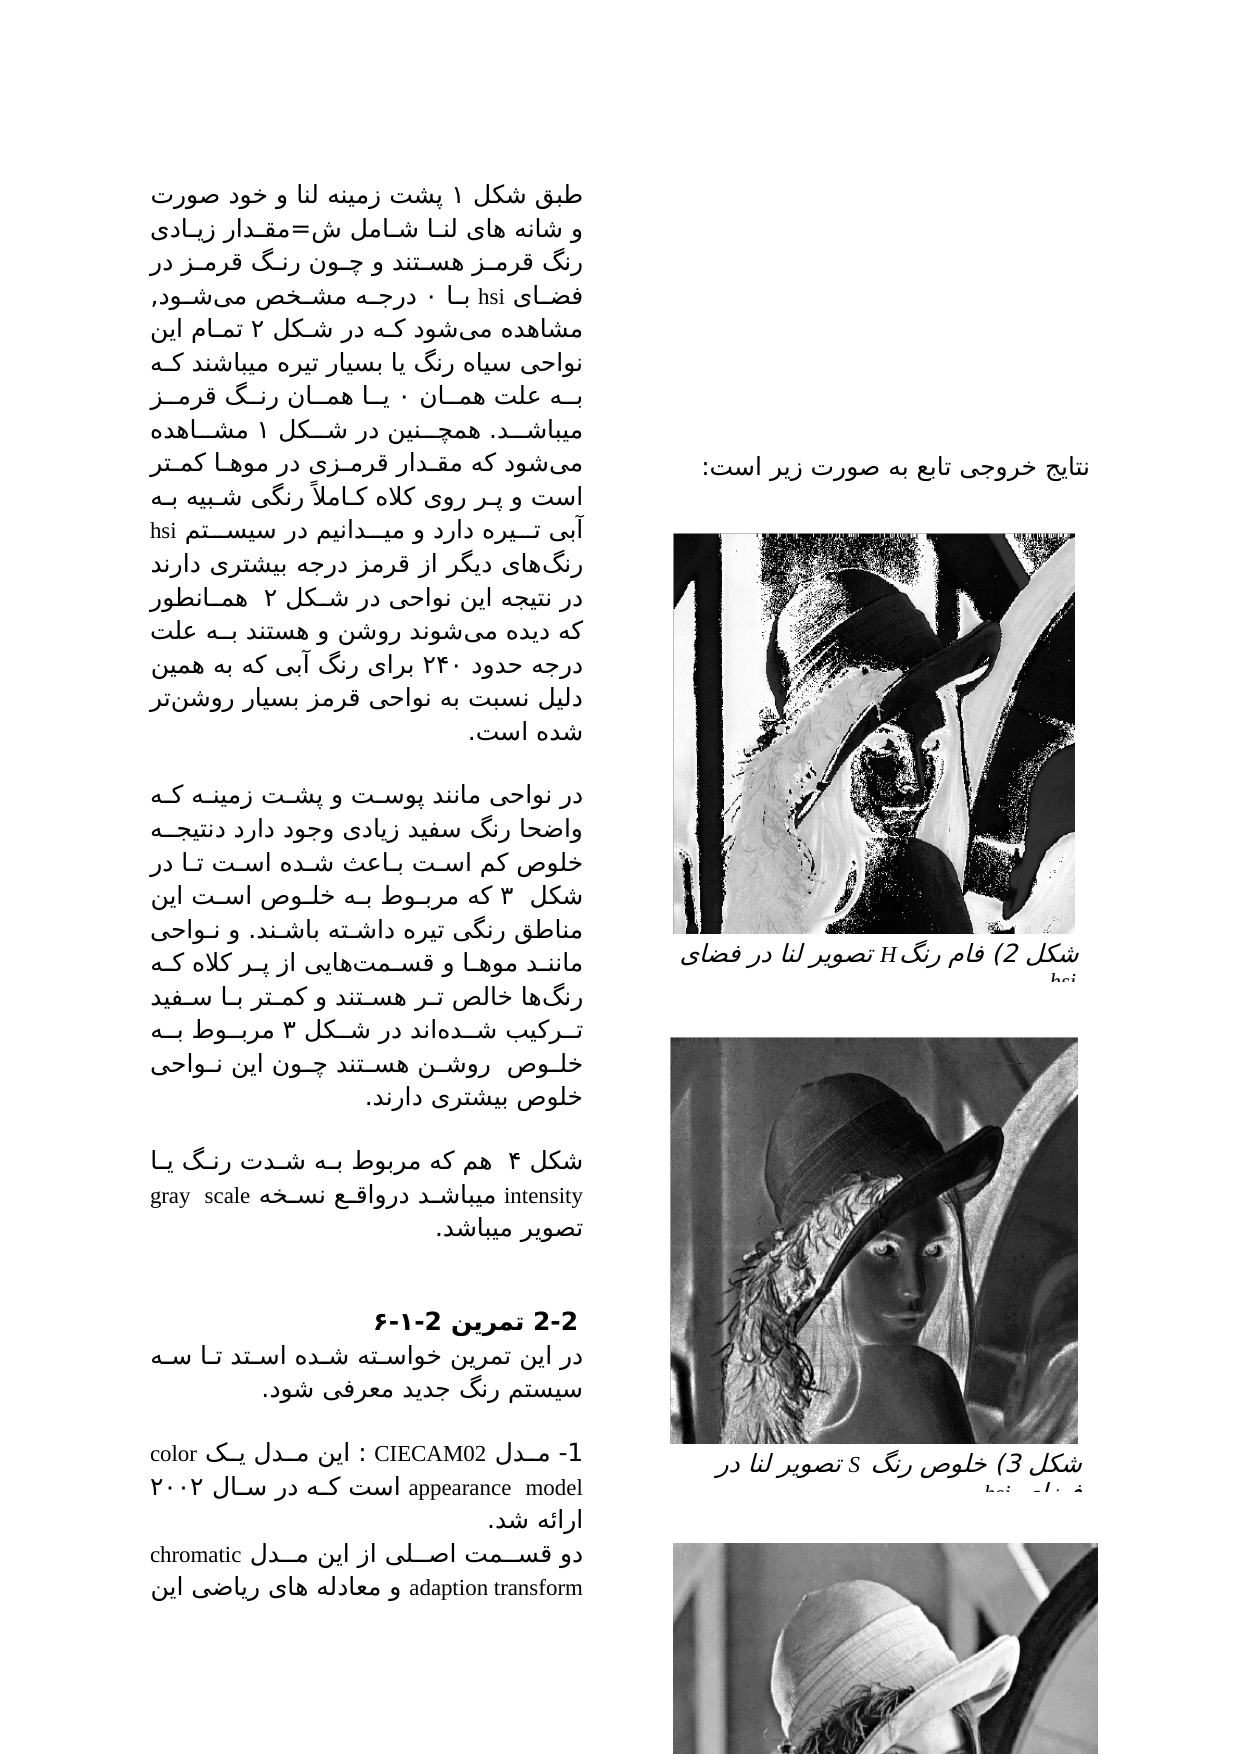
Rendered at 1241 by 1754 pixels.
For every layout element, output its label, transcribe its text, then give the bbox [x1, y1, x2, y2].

list 2-2 تمرین 2-۱-۶ [150, 1307, 578, 1336]
picture [667, 1537, 1102, 1754]
text در این تمرین خواسته شده استد تا سه سیستم رنگ جدید معرفی شود. [150, 1341, 583, 1403]
text طبق شکل ۱ پشت زمینه لنا و خود صورت و شانه های لنا شامل ش=مقدار زیادی رنگ قرمز هستند و چون رنگ قرمز در فضای hsi با ۰ درجه مشخص می‌شود, مشاهده می‌شود که در شکل ۲ تمام این نواحی سیاه رنگ یا بسیار تیره میباشند که به علت همان ۰ یا همان رنگ قرمز میباشد. همچنین در شکل ۱ مشاهده می‌شود که مقدار قرمزی در موها کمتر است و پر روی کلاه کاملاً رنگی شبیه به آبی تیره دارد و میدانیم در سیستم hsi رنگ‌های دیگر از قرمز درجه بیشتری دارند در نتیجه این نواحی در شکل ۲ همانطور که دیده می‌شوند روشن و هستند به علت درجه حدود ۲۴۰ برای رنگ آبی که به همین دلیل نسبت به نواحی قرمز بسیار روشن‌تر شده است. [150, 180, 583, 746]
text نتایج خروجی تابع به صورت زیر است: [657, 452, 1090, 481]
text 1- مدل CIECAM02 : این مدل یک color appearance model است که در سال ۲۰۰۲ ارائه شد. [150, 1438, 583, 1534]
picture [668, 528, 1079, 939]
text در نواحی مانند پوست و پشت زمینه که واضحا رنگ سفید زیادی وجود دارد دنتیجه خلوص کم است باعث شده است تا در شکل ۳ که مربوط به خلوص است این مناطق رنگی تیره داشته باشند. و نواحی مانند موها و قسمت‌هایی از پر کلاه که رنگ‌ها خالص تر هستند و کمتر با سفید ترکیب شده‌اند در شکل ۳ مربوط به خلوص روشن هستند چون این نواحی خلوص بیشتری دارند. [150, 781, 583, 1112]
picture [665, 1032, 1082, 1449]
text شکل ۴ هم که مربوط به شدت رنگ یا intensity میباشد درواقع نسخه gray scale تصویر میباشد. [150, 1146, 583, 1242]
